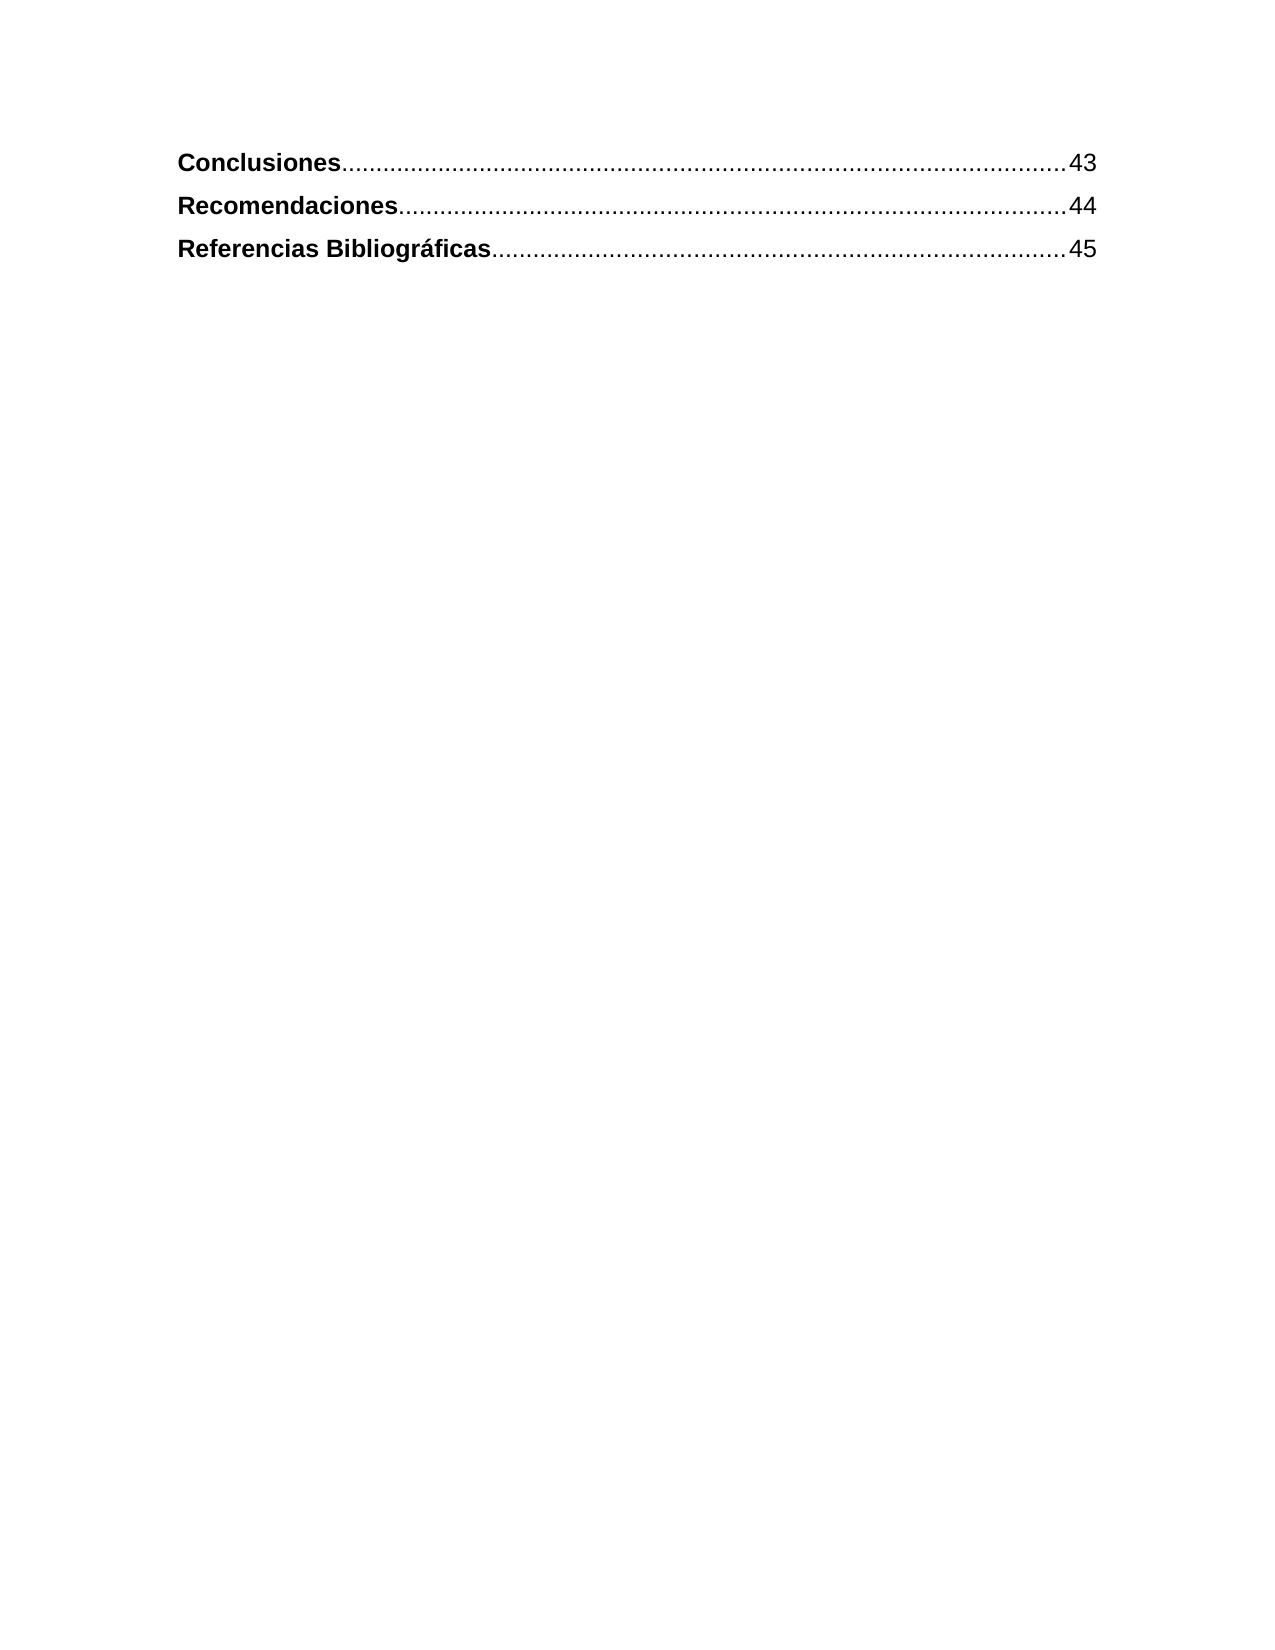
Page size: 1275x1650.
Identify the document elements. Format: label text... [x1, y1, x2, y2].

text Conclusiones 43 [177, 148, 1098, 176]
text Recomendaciones 44 [177, 191, 1098, 219]
text Referencias Bibliográficas 45 [177, 234, 1098, 263]
